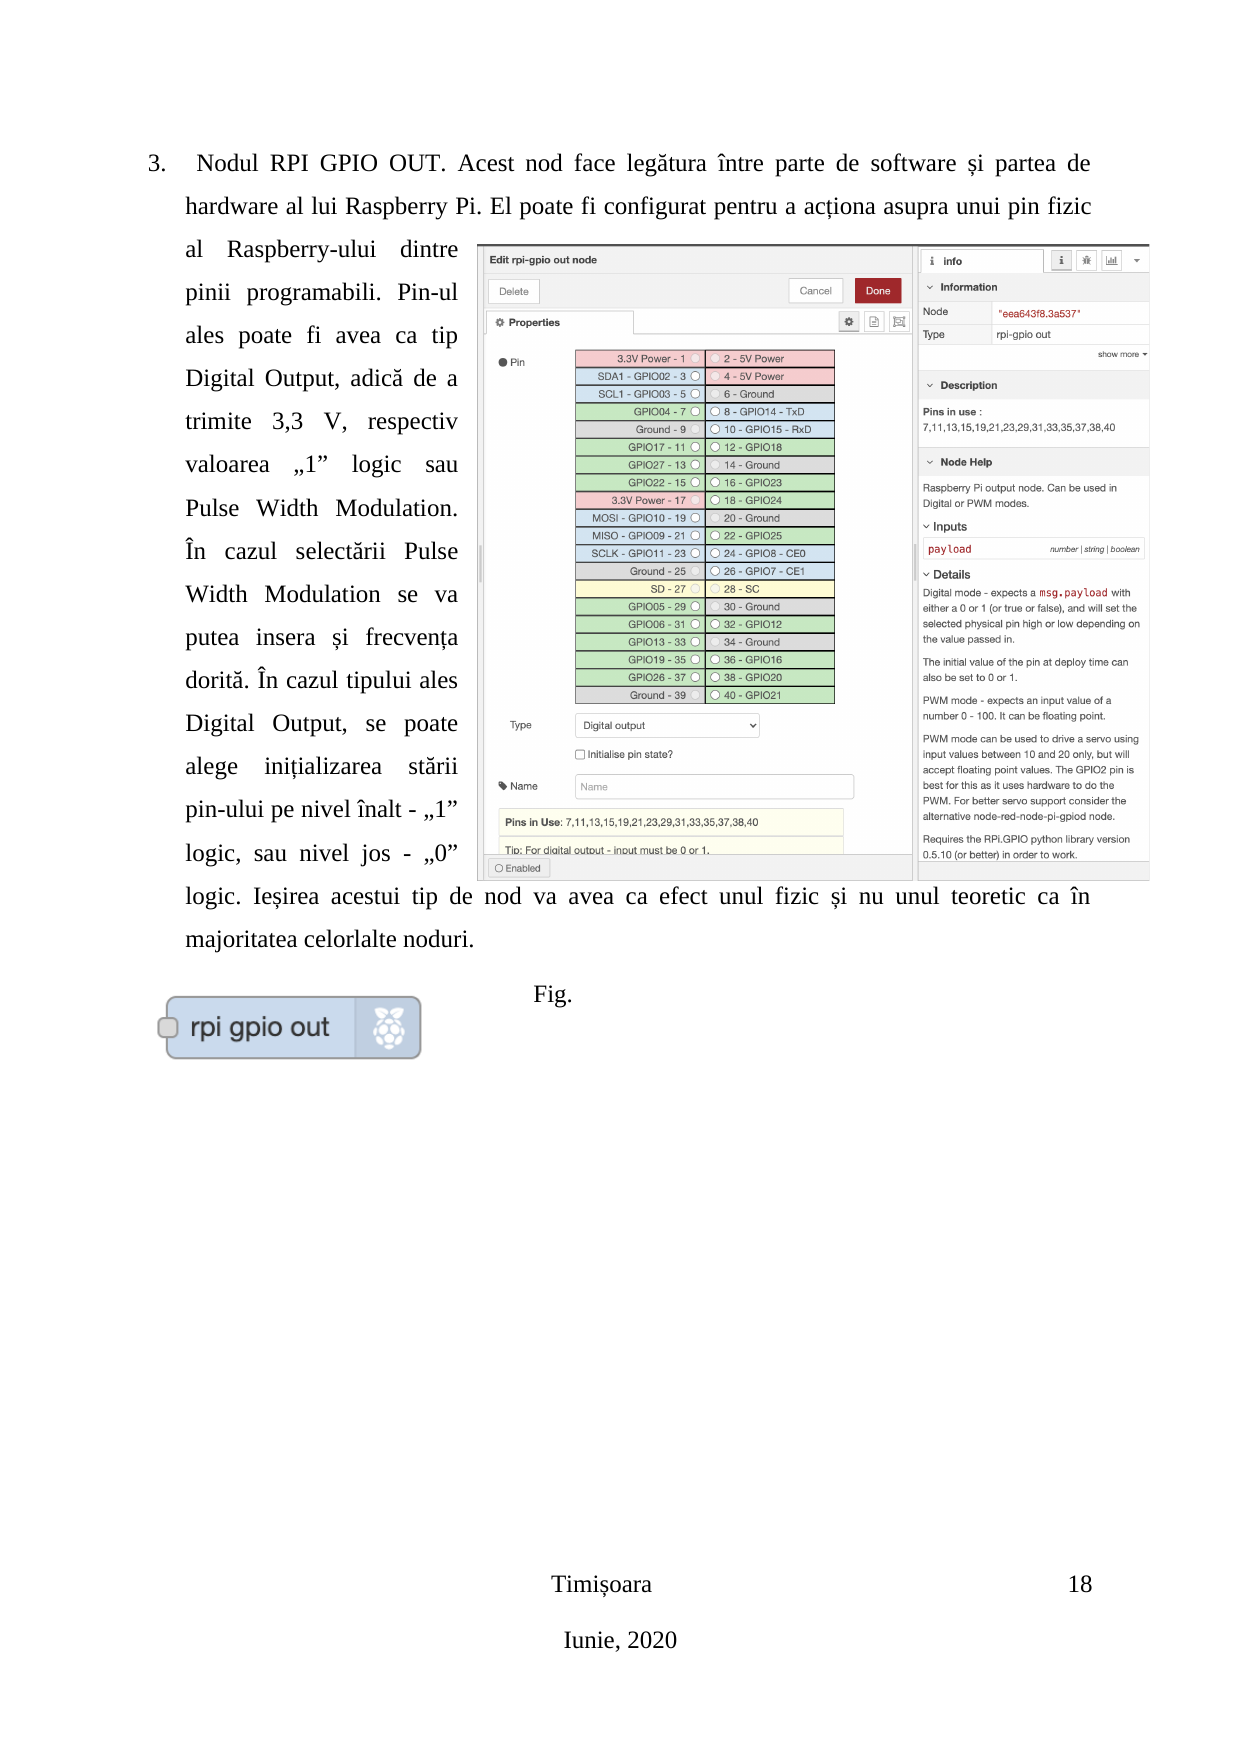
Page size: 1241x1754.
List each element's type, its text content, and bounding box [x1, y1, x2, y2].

text Fig. [433, 979, 1093, 1008]
picture [477, 244, 1150, 881]
picture [147, 979, 433, 1072]
